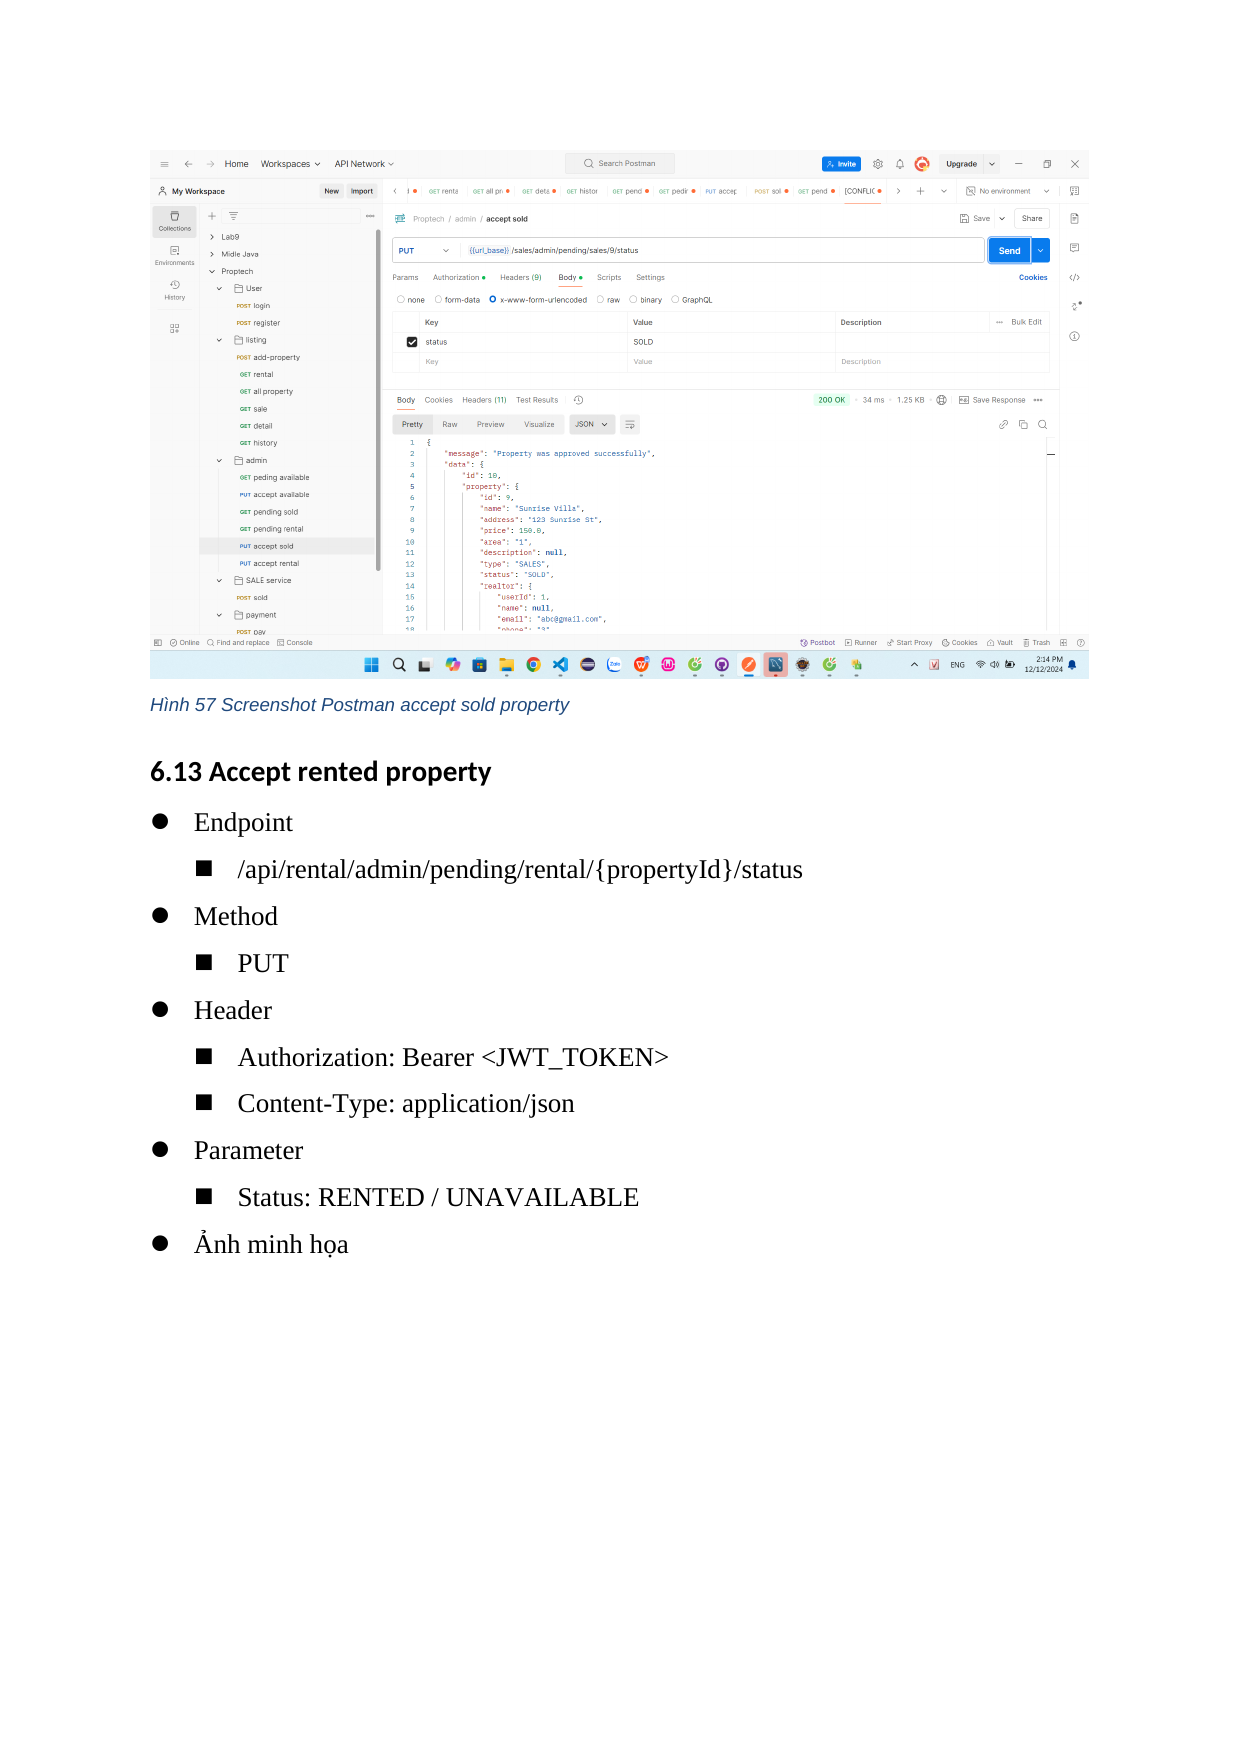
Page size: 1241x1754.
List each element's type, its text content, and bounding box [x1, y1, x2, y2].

list Header [150, 994, 1090, 1025]
picture [150, 150, 1089, 679]
list /api/rental/admin/pending/rental/{propertyId}/status [194, 853, 1090, 884]
text Hình 57 Screenshot Postman accept sold property [150, 694, 1090, 715]
list Ảnh minh họa [150, 1228, 1090, 1259]
list Authorization: Bearer <JWT_TOKEN> [194, 1041, 1090, 1072]
list PUT [194, 947, 1090, 978]
list Method [150, 900, 1090, 931]
list Parameter [150, 1134, 1090, 1166]
subtitle 6.13 Accept rented property [150, 753, 1090, 788]
list Content-Type: application/json [194, 1087, 1090, 1119]
list Status: RENTED / UNAVAILABLE [194, 1181, 1090, 1212]
list Endpoint [150, 806, 1090, 837]
